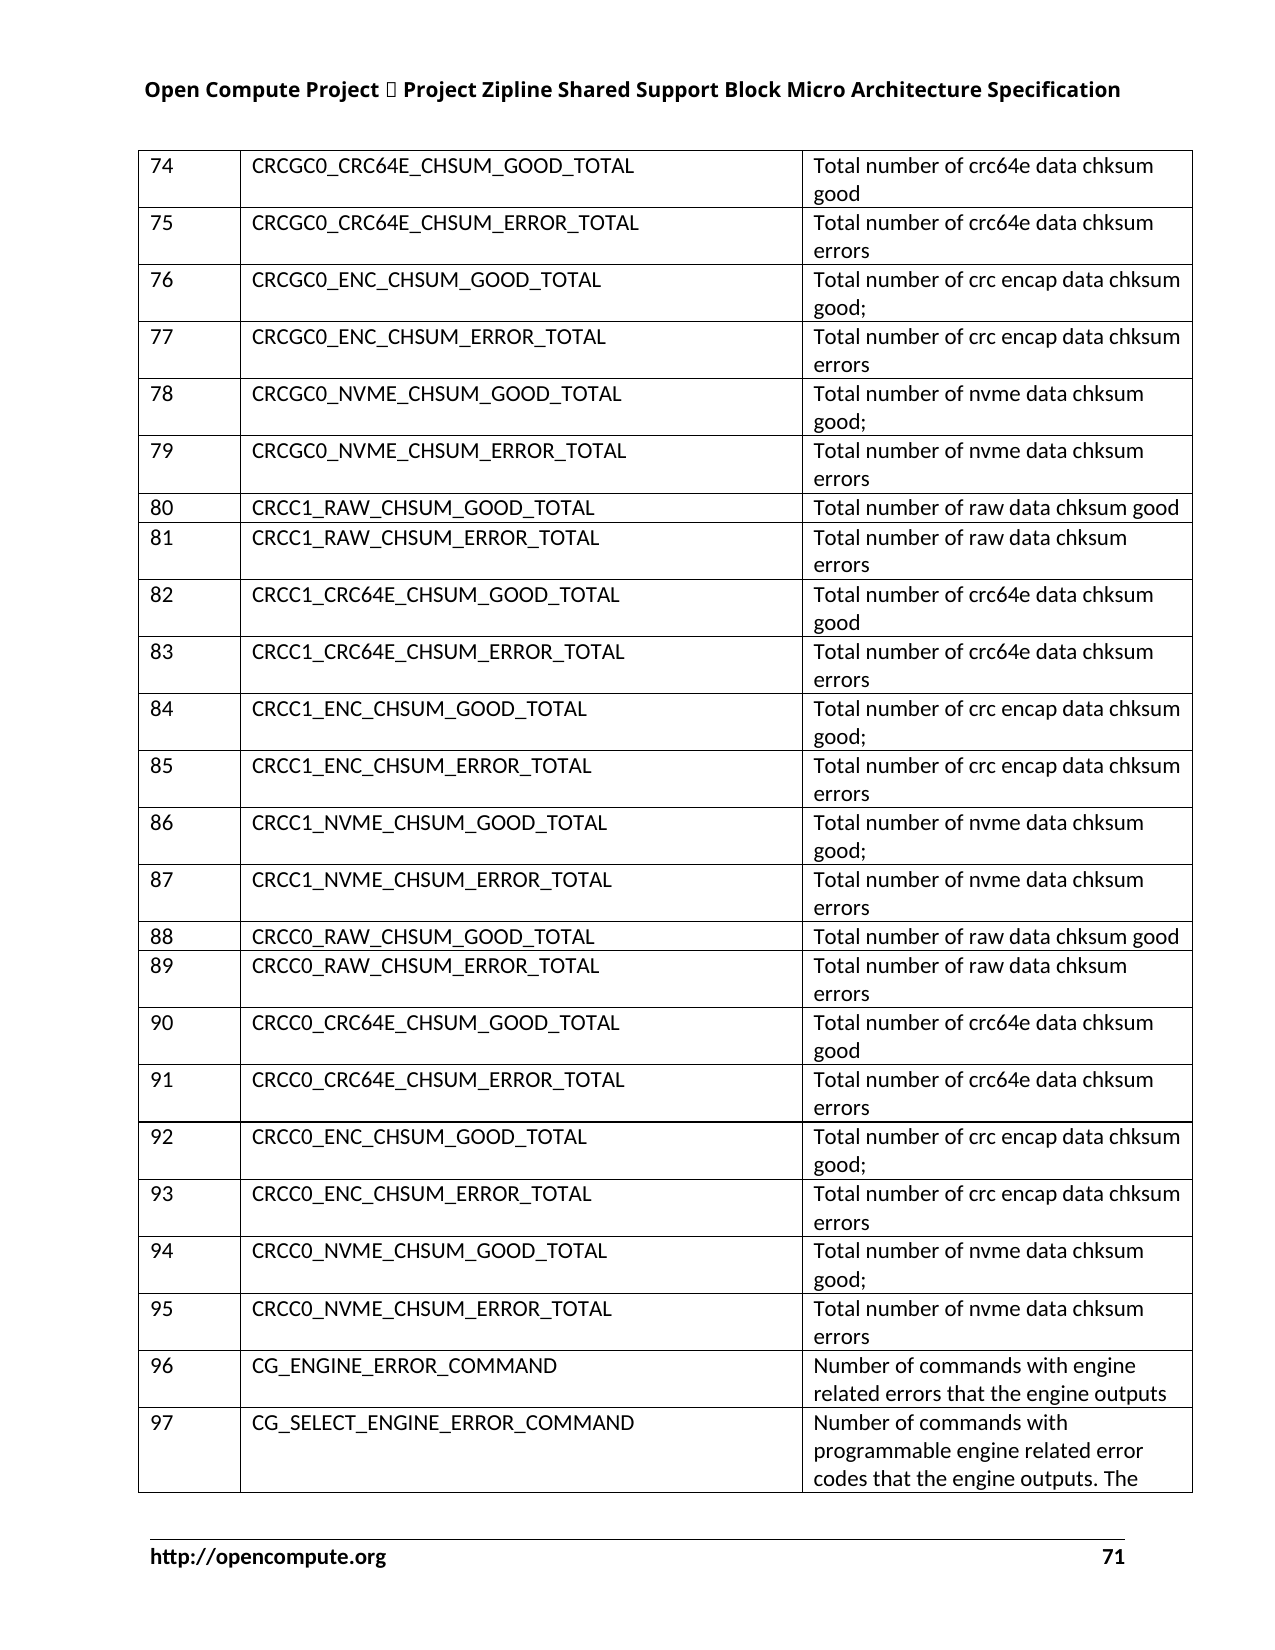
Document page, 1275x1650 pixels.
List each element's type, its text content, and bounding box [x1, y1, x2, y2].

table_cell 81 [139, 523, 240, 579]
table_cell CG_ENGINE_ERROR_COMMAND [241, 1351, 802, 1407]
table_cell 76 [139, 265, 240, 321]
table_cell Total number of crc encap data chksum errors [803, 322, 1192, 378]
table_cell CRCC1_ENC_CHSUM_GOOD_TOTAL [241, 694, 802, 750]
table_cell 94 [139, 1237, 240, 1293]
table_cell 83 [139, 637, 240, 693]
table_cell 78 [139, 379, 240, 435]
table_cell Total number of nvme data chksum good; [803, 808, 1192, 864]
table_cell Total number of nvme data chksum good; [803, 379, 1192, 435]
table_cell Total number of raw data chksum errors [803, 951, 1192, 1007]
table_cell 80 [139, 494, 240, 522]
table_cell 75 [139, 208, 240, 264]
table_cell Total number of raw data chksum good [803, 922, 1192, 950]
table_cell 88 [139, 922, 240, 950]
table_cell CRCC1_RAW_CHSUM_ERROR_TOTAL [241, 523, 802, 579]
table_cell Total number of raw data chksum errors [803, 523, 1192, 579]
table_cell CRCGC0_ENC_CHSUM_GOOD_TOTAL [241, 265, 802, 321]
table_cell CRCC0_ENC_CHSUM_GOOD_TOTAL [241, 1123, 802, 1178]
table_cell Total number of nvme data chksum errors [803, 1294, 1192, 1350]
table_cell Total number of raw data chksum good [803, 494, 1192, 522]
table_cell 93 [139, 1180, 240, 1236]
table_cell 86 [139, 808, 240, 864]
table_cell CRCGC0_CRC64E_CHSUM_GOOD_TOTAL [241, 151, 802, 207]
table_cell Total number of crc64e data chksum errors [803, 637, 1192, 693]
table_cell 74 [139, 151, 240, 207]
table_cell 79 [139, 436, 240, 492]
table_cell Total number of nvme data chksum errors [803, 436, 1192, 492]
table_cell 91 [139, 1065, 240, 1121]
table_cell CRCC1_RAW_CHSUM_GOOD_TOTAL [241, 494, 802, 522]
table_cell Total number of crc64e data chksum good [803, 1008, 1192, 1064]
table_cell Total number of crc64e data chksum errors [803, 208, 1192, 264]
table_cell CRCC0_NVME_CHSUM_GOOD_TOTAL [241, 1237, 802, 1293]
table_cell CRCC1_CRC64E_CHSUM_GOOD_TOTAL [241, 580, 802, 636]
table_cell Total number of nvme data chksum good; [803, 1237, 1192, 1293]
table_cell CRCC1_ENC_CHSUM_ERROR_TOTAL [241, 751, 802, 807]
table_cell CRCC0_ENC_CHSUM_ERROR_TOTAL [241, 1180, 802, 1236]
table_cell 85 [139, 751, 240, 807]
table_cell Number of commands with engine related errors that the engine outputs [803, 1351, 1192, 1407]
table_cell 97 [139, 1408, 240, 1492]
table_cell CRCC0_CRC64E_CHSUM_ERROR_TOTAL [241, 1065, 802, 1121]
table_cell Total number of crc64e data chksum errors [803, 1065, 1192, 1121]
table_cell CRCC0_CRC64E_CHSUM_GOOD_TOTAL [241, 1008, 802, 1064]
table_cell CRCGC0_ENC_CHSUM_ERROR_TOTAL [241, 322, 802, 378]
table_cell CRCC1_NVME_CHSUM_ERROR_TOTAL [241, 865, 802, 921]
table_cell Total number of nvme data chksum errors [803, 865, 1192, 921]
table_cell 95 [139, 1294, 240, 1350]
table_cell CG_SELECT_ENGINE_ERROR_COMMAND [241, 1408, 802, 1492]
table_cell CRCGC0_NVME_CHSUM_ERROR_TOTAL [241, 436, 802, 492]
table_cell 90 [139, 1008, 240, 1064]
table_cell CRCGC0_CRC64E_CHSUM_ERROR_TOTAL [241, 208, 802, 264]
table_cell 82 [139, 580, 240, 636]
table_cell 92 [139, 1123, 240, 1178]
table_cell Total number of crc encap data chksum good; [803, 1123, 1192, 1178]
table_cell CRCC0_RAW_CHSUM_GOOD_TOTAL [241, 922, 802, 950]
table_cell Total number of crc64e data chksum good [803, 151, 1192, 207]
table_cell 89 [139, 951, 240, 1007]
table_cell Total number of crc64e data chksum good [803, 580, 1192, 636]
table_cell CRCC1_NVME_CHSUM_GOOD_TOTAL [241, 808, 802, 864]
table_cell Total number of crc encap data chksum good; [803, 694, 1192, 750]
table_cell 87 [139, 865, 240, 921]
table_cell Total number of crc encap data chksum errors [803, 1180, 1192, 1236]
table_cell Total number of crc encap data chksum errors [803, 751, 1192, 807]
table_cell 84 [139, 694, 240, 750]
table_cell Total number of crc encap data chksum good; [803, 265, 1192, 321]
table_cell 77 [139, 322, 240, 378]
table_cell CRCGC0_NVME_CHSUM_GOOD_TOTAL [241, 379, 802, 435]
table_cell CRCC0_RAW_CHSUM_ERROR_TOTAL [241, 951, 802, 1007]
table_cell CRCC1_CRC64E_CHSUM_ERROR_TOTAL [241, 637, 802, 693]
table_cell 96 [139, 1351, 240, 1407]
table_cell CRCC0_NVME_CHSUM_ERROR_TOTAL [241, 1294, 802, 1350]
